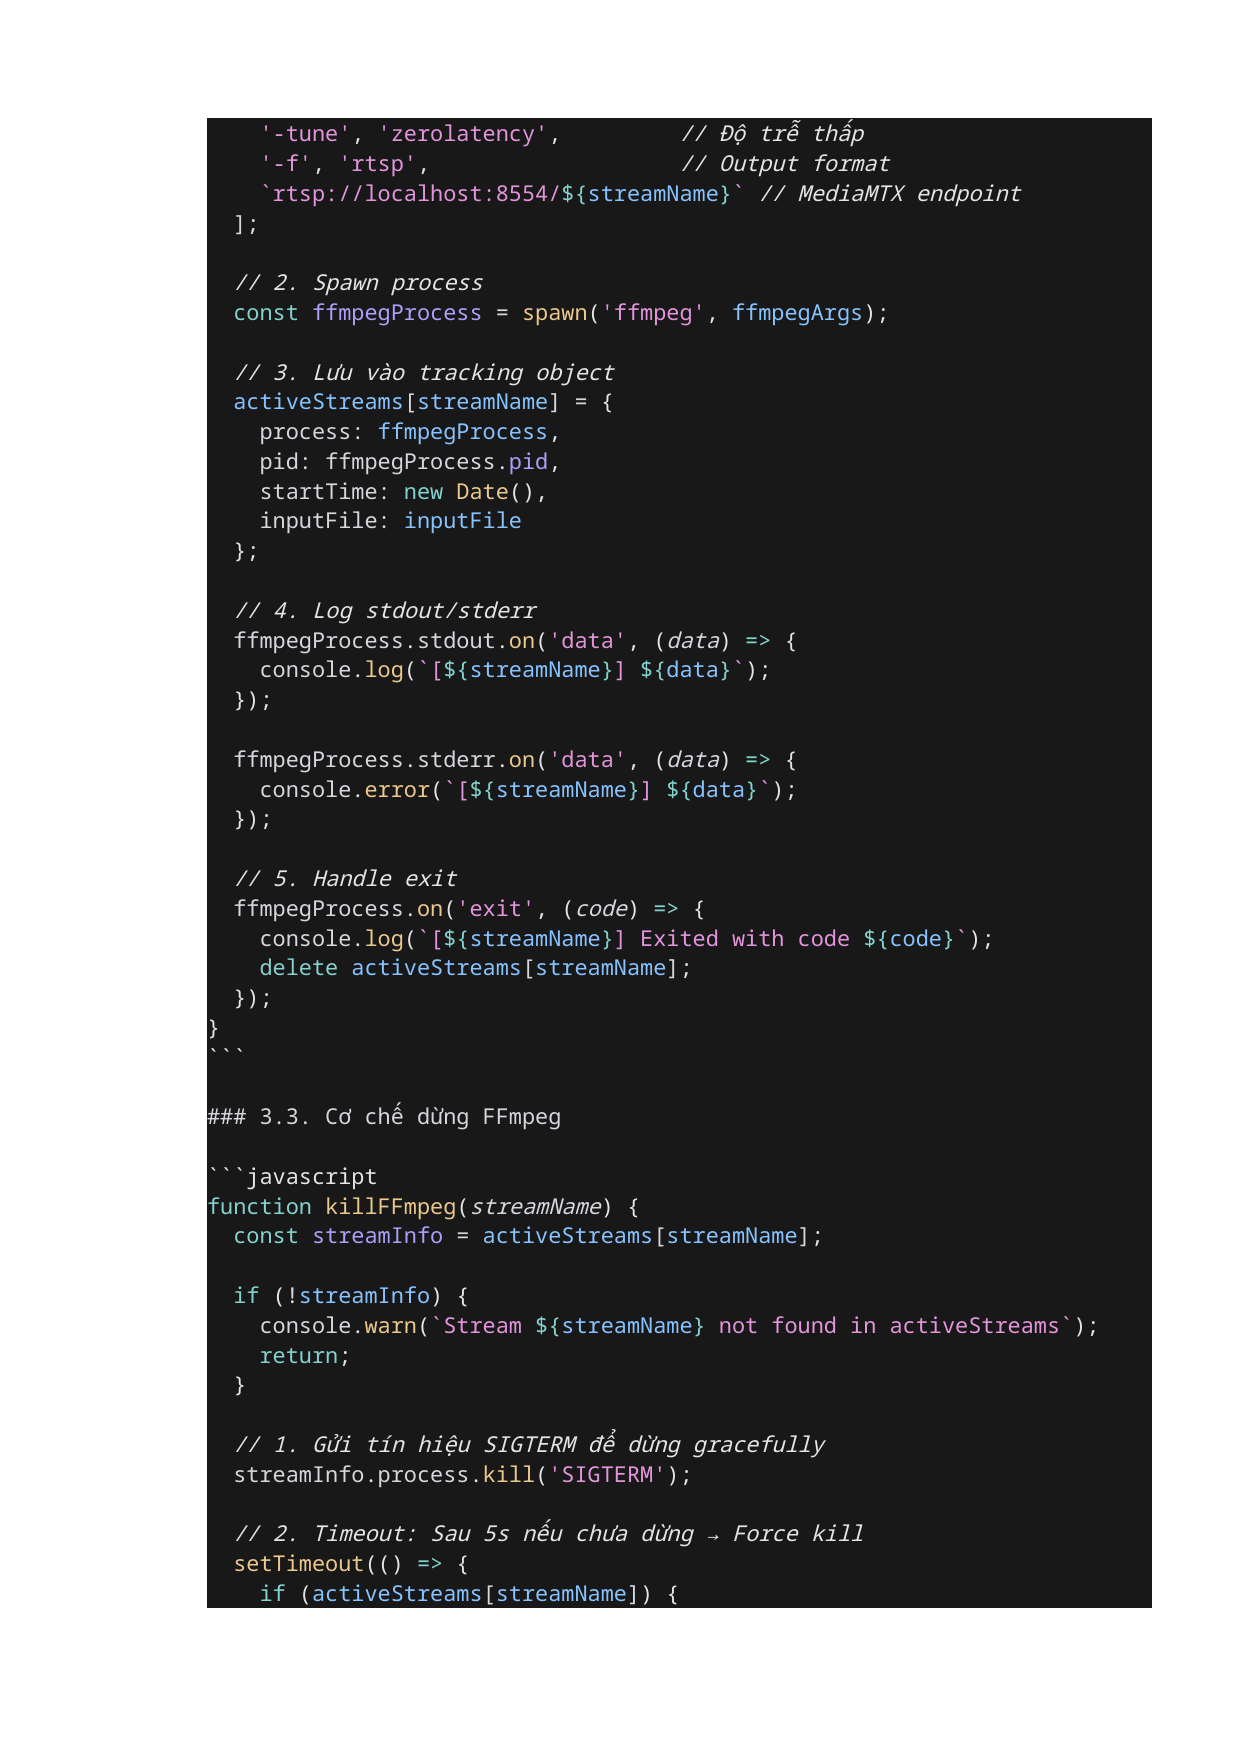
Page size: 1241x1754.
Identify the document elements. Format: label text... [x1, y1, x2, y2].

text '-f', 'rtsp', // Output format [207, 148, 1152, 178]
text process: ffmpegProcess, [207, 416, 1152, 446]
text startTime: new Date(), [207, 476, 1152, 505]
text // 2. Timeout: Sau 5s nếu chưa dừng → Force kill [207, 1518, 1152, 1548]
text function killFFmpeg(streamName) { [207, 1191, 1152, 1220]
text // 2. Spawn process [207, 267, 1152, 297]
text // 4. Log stdout/stderr [207, 595, 1152, 624]
text ffmpegProcess.stderr.on('data', (data) => { [207, 744, 1152, 773]
text return; [207, 1339, 1152, 1369]
text }); [207, 982, 1152, 1012]
text if (activeStreams[streamName]) { [207, 1578, 1152, 1608]
text if (!streamInfo) { [207, 1280, 1152, 1310]
text activeStreams[streamName] = { [207, 386, 1152, 416]
text const streamInfo = activeStreams[streamName]; [207, 1220, 1152, 1250]
text const ffmpegProcess = spawn('ffmpeg', ffmpegArgs); [207, 297, 1152, 327]
text // 5. Handle exit [207, 863, 1152, 893]
text console.warn(`Stream ${streamName} not found in activeStreams`); [207, 1310, 1152, 1339]
text } [207, 1369, 1152, 1399]
text ffmpegProcess.stdout.on('data', (data) => { [207, 624, 1152, 654]
text ffmpegProcess.on('exit', (code) => { [207, 893, 1152, 922]
text console.log(`[${streamName}] ${data}`); [207, 654, 1152, 684]
text ``` [207, 1042, 1152, 1071]
text inputFile: inputFile [207, 505, 1152, 535]
text console.log(`[${streamName}] Exited with code ${code}`); [207, 922, 1152, 952]
text pid: ffmpegProcess.pid, [207, 446, 1152, 476]
text setTimeout(() => { [207, 1548, 1152, 1578]
text }); [207, 803, 1152, 833]
text console.error(`[${streamName}] ${data}`); [207, 773, 1152, 803]
text ### 3.3. Cơ chế dừng FFmpeg [207, 1101, 1152, 1131]
text }; [207, 535, 1152, 565]
text } [207, 1012, 1152, 1042]
text `rtsp://localhost:8554/${streamName}` // MediaMTX endpoint [207, 178, 1152, 207]
text }); [207, 684, 1152, 714]
text ]; [207, 207, 1152, 237]
text delete activeStreams[streamName]; [207, 952, 1152, 982]
text '-tune', 'zerolatency', // Độ trễ thấp [207, 118, 1152, 148]
text // 3. Lưu vào tracking object [207, 356, 1152, 386]
text streamInfo.process.kill('SIGTERM'); [207, 1459, 1152, 1488]
text // 1. Gửi tín hiệu SIGTERM để dừng gracefully [207, 1429, 1152, 1459]
text ```javascript [207, 1161, 1152, 1191]
